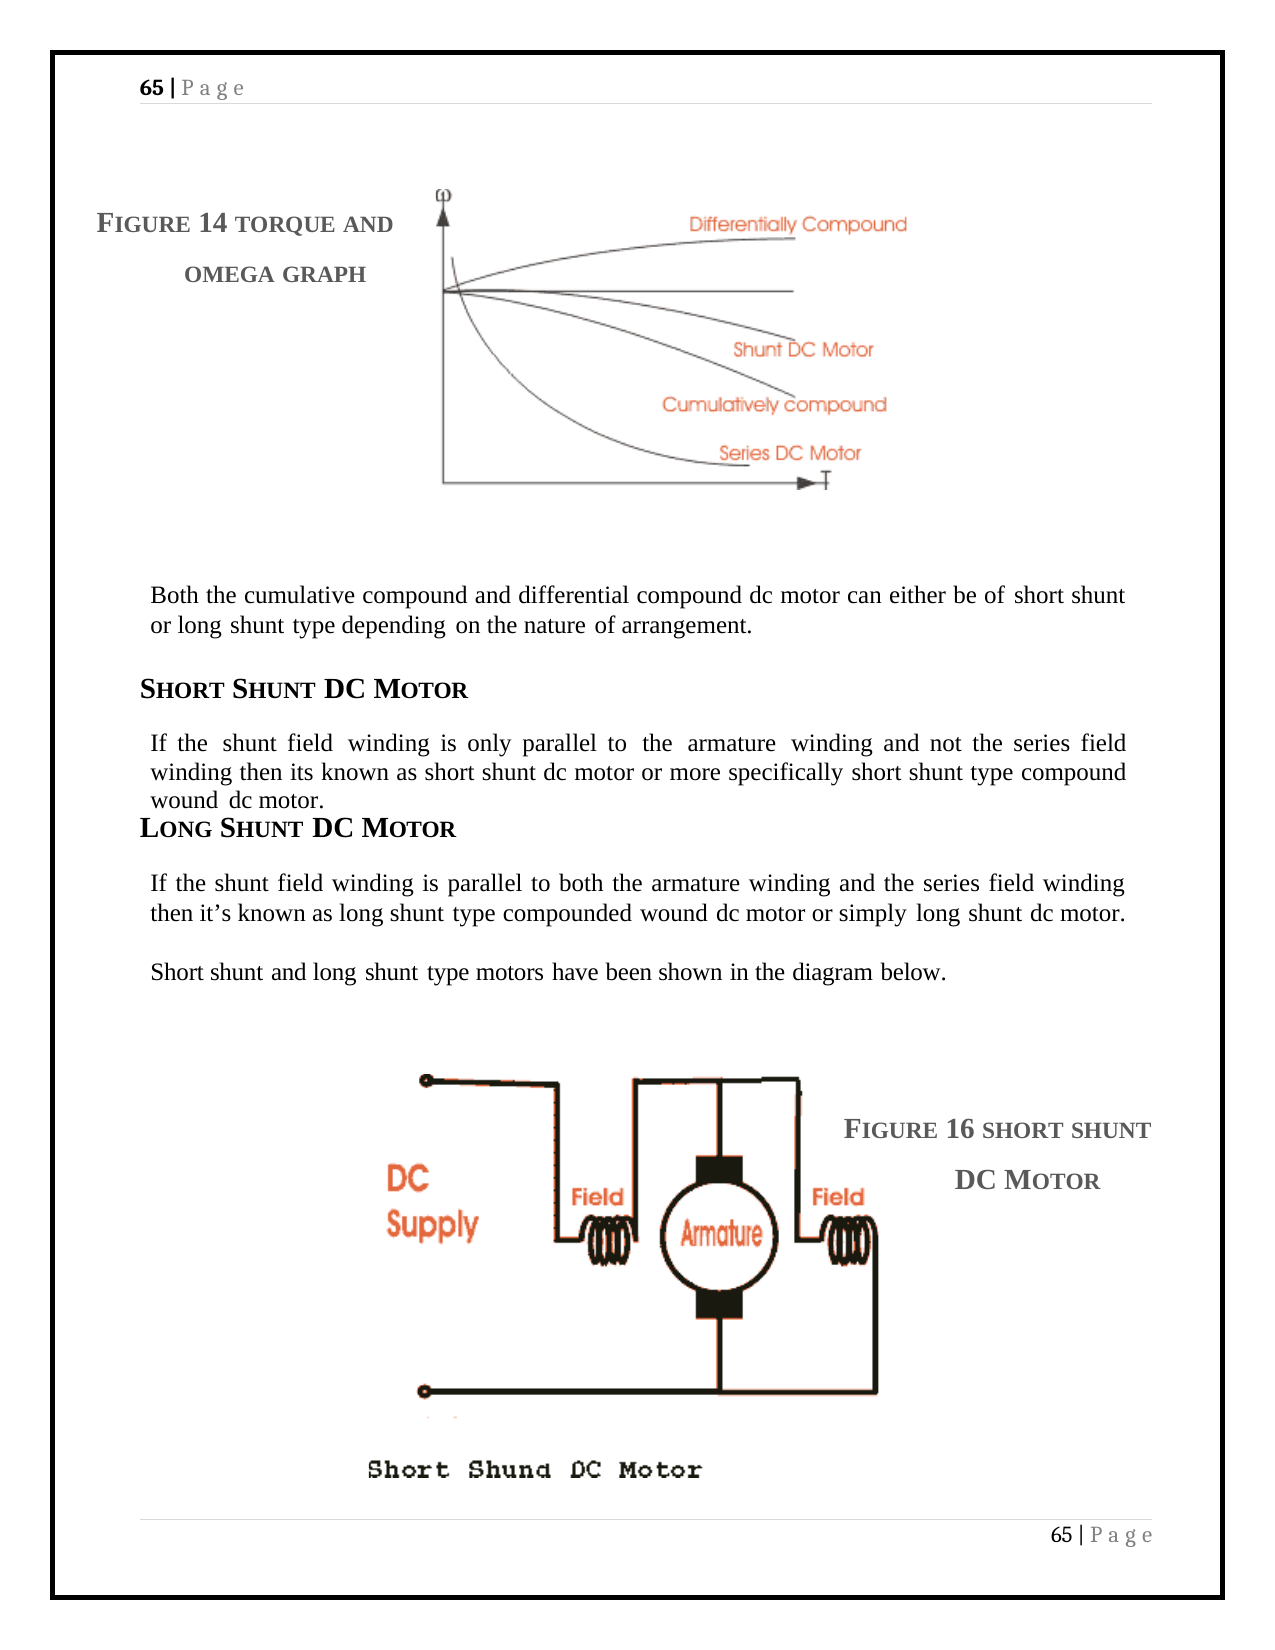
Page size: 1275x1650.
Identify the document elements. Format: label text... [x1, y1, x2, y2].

text Both the cumulative compound and differential compound dc motor can either be of short shunt or long shunt type depending on the nature of arrangement. [150, 580, 1125, 639]
picture [875, 1124, 879, 1137]
text Short shunt and long shunt type motors have been shown in the diagram below. [150, 957, 1152, 986]
text If the shunt field winding is parallel to both the armature winding and the series field winding then it’s known as long shunt type compounded wound dc motor or simply long shunt dc motor. [150, 868, 1126, 927]
subtitle Long Shunt DC Motor [139, 815, 1152, 843]
picture [435, 189, 907, 490]
subtitle Short Shunt DC Motor [139, 677, 1152, 704]
text If the shunt field winding is only parallel to the armature winding and not the series field winding then its known as short shunt dc motor or more specifically short shunt type compound wound dc motor. [150, 729, 1126, 814]
picture [368, 1074, 879, 1478]
